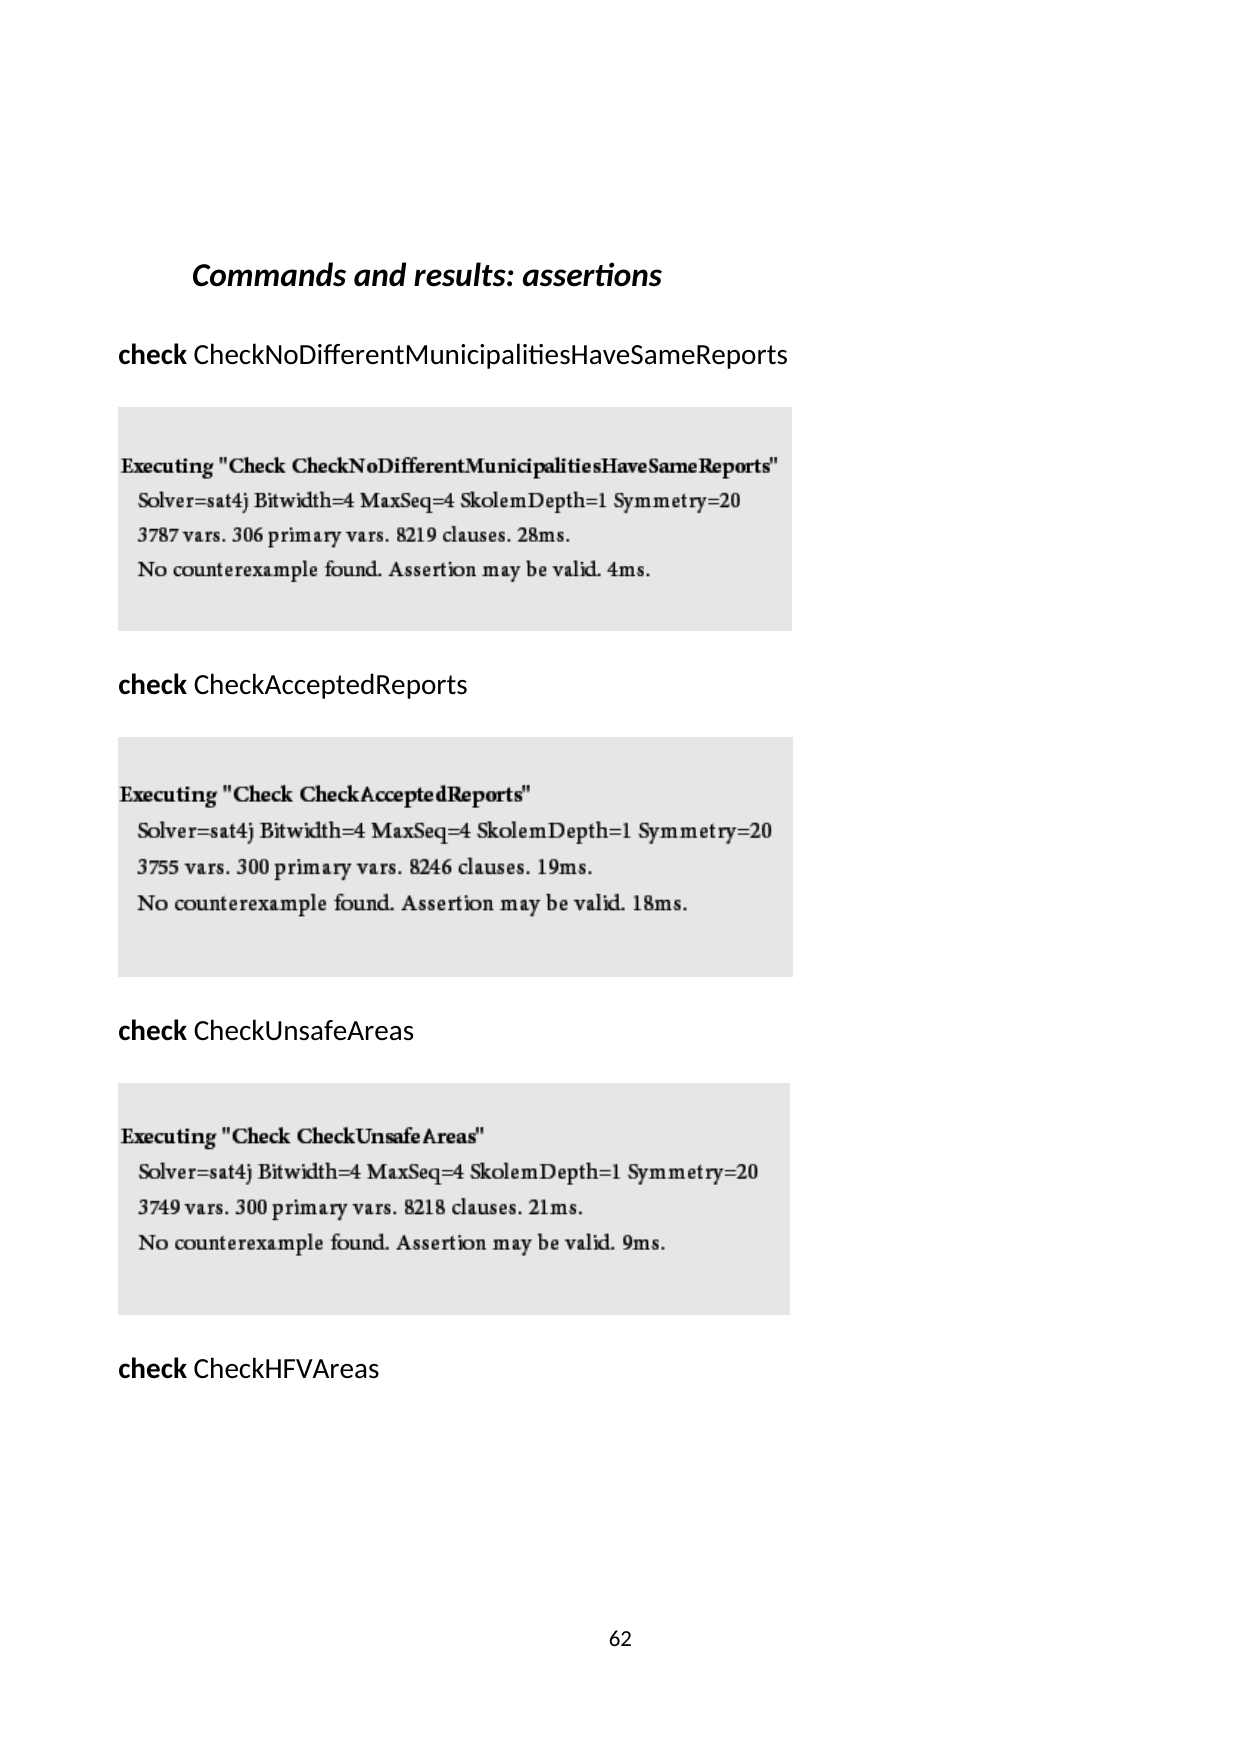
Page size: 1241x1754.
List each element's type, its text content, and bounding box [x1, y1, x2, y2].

text check CheckAcceptedReports [118, 666, 1122, 702]
picture [118, 737, 794, 977]
text check CheckUnsafeAreas [118, 1012, 1122, 1048]
picture [118, 407, 793, 631]
text Commands and results: assertions [118, 254, 1122, 295]
picture [118, 1083, 790, 1315]
text check CheckNoDifferentMunicipalitiesHaveSameReports [118, 336, 1122, 372]
text check CheckHFVAreas [118, 1351, 1122, 1386]
